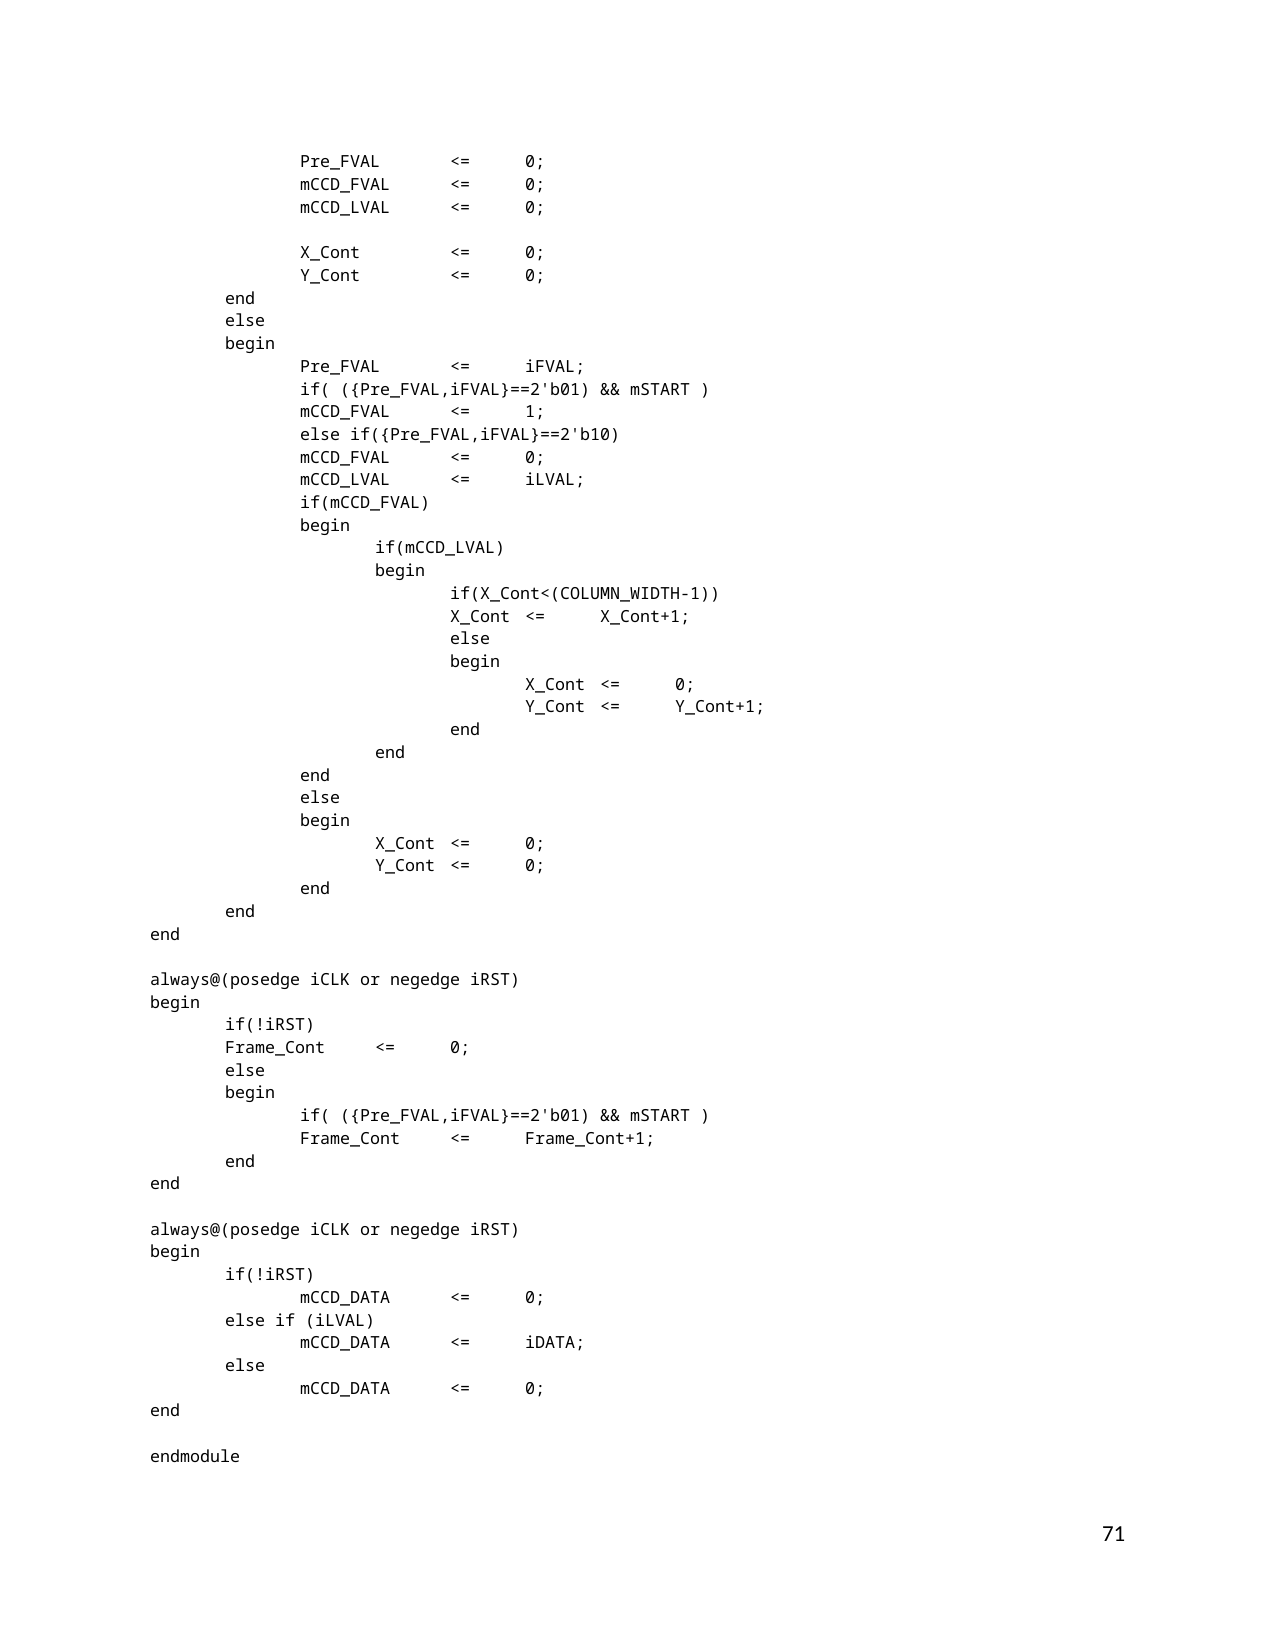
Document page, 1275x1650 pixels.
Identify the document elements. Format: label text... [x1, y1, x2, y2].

text always@(posedge iCLK or negedge iRST) [150, 1217, 1125, 1240]
text begin [150, 332, 1125, 354]
text if( ({Pre_FVAL,iFVAL}==2'b01) && mSTART ) [150, 1104, 1125, 1126]
text if(!iRST) [150, 1263, 1125, 1285]
text Frame_Cont <= Frame_Cont+1; [150, 1126, 1125, 1149]
text if(X_Cont<(COLUMN_WIDTH-1)) [150, 581, 1125, 604]
text begin [150, 990, 1125, 1013]
text end [150, 1149, 1125, 1172]
text X_Cont <= 0; [150, 831, 1125, 854]
text X_Cont <= 0; [150, 241, 1125, 263]
text if(mCCD_FVAL) [150, 491, 1125, 513]
text end [150, 899, 1125, 922]
text if(!iRST) [150, 1013, 1125, 1036]
text mCCD_LVAL <= iLVAL; [150, 468, 1125, 491]
text endmodule [150, 1444, 1125, 1467]
text X_Cont <= X_Cont+1; [150, 604, 1125, 627]
text Pre_FVAL <= 0; [150, 150, 1125, 173]
text mCCD_FVAL <= 0; [150, 173, 1125, 195]
text end [150, 740, 1125, 763]
text mCCD_LVAL <= 0; [150, 195, 1125, 218]
text Frame_Cont <= 0; [150, 1036, 1125, 1058]
text X_Cont <= 0; [150, 672, 1125, 695]
text else [150, 1058, 1125, 1081]
text else if({Pre_FVAL,iFVAL}==2'b10) [150, 422, 1125, 445]
text mCCD_FVAL <= 1; [150, 400, 1125, 422]
text begin [150, 513, 1125, 536]
text begin [150, 808, 1125, 831]
text Y_Cont <= Y_Cont+1; [150, 695, 1125, 718]
text end [150, 1172, 1125, 1194]
text begin [150, 559, 1125, 581]
text Y_Cont <= 0; [150, 263, 1125, 286]
text begin [150, 1240, 1125, 1263]
text else [150, 786, 1125, 808]
text end [150, 286, 1125, 309]
text mCCD_DATA <= 0; [150, 1285, 1125, 1308]
text if(mCCD_LVAL) [150, 536, 1125, 559]
text else [150, 309, 1125, 332]
text Pre_FVAL <= iFVAL; [150, 354, 1125, 377]
text begin [150, 649, 1125, 672]
text mCCD_DATA <= iDATA; [150, 1331, 1125, 1353]
text else [150, 1353, 1125, 1376]
text mCCD_FVAL <= 0; [150, 445, 1125, 468]
text else [150, 627, 1125, 649]
text end [150, 1399, 1125, 1422]
text end [150, 763, 1125, 786]
text always@(posedge iCLK or negedge iRST) [150, 967, 1125, 990]
text end [150, 877, 1125, 899]
text else if (iLVAL) [150, 1308, 1125, 1331]
text Y_Cont <= 0; [150, 854, 1125, 877]
text end [150, 718, 1125, 740]
text begin [150, 1081, 1125, 1104]
text end [150, 922, 1125, 945]
text if( ({Pre_FVAL,iFVAL}==2'b01) && mSTART ) [150, 377, 1125, 400]
text mCCD_DATA <= 0; [150, 1376, 1125, 1399]
